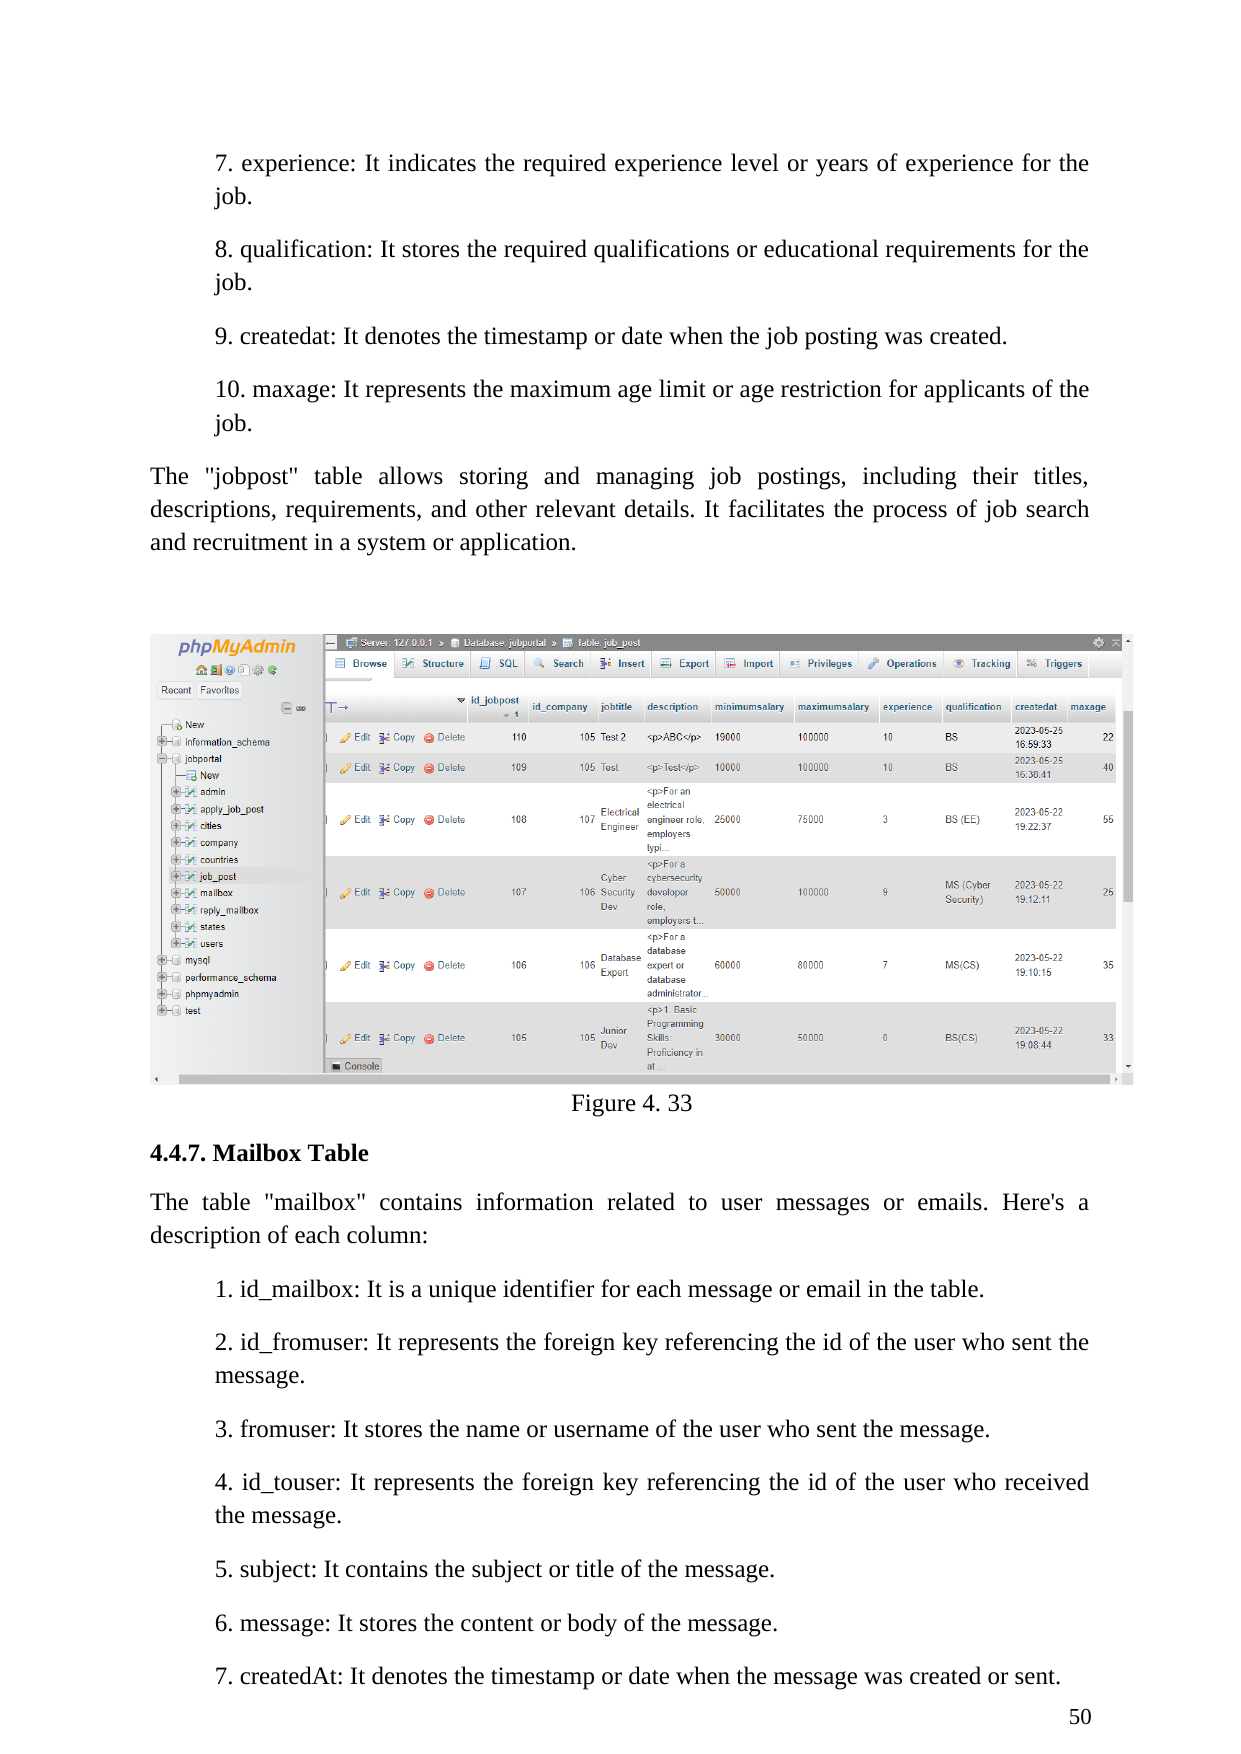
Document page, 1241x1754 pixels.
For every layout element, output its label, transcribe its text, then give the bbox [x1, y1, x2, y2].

subtitle Mailbox Table [150, 1138, 1123, 1167]
text 4. id_touser: It represents the foreign key referencing the id of the user who received the message. [214, 1467, 1090, 1529]
text 6. message: It stores the content or body of the message. [214, 1608, 1090, 1636]
text The table "mailbox" contains information related to user messages or emails. Here's a description of each column: [150, 1187, 1090, 1249]
text 8. qualification: It stores the required qualifications or educational requirements for the job. [214, 234, 1090, 296]
text Figure 4. 33 [139, 1088, 1123, 1117]
picture [150, 634, 1134, 1085]
text 10. maxage: It represents the maximum age limit or age restriction for applicants of the job. [214, 374, 1090, 436]
text 2. id_fromuser: It represents the foreign key referencing the id of the user who sent the message. [214, 1327, 1090, 1389]
text 7. createdAt: It denotes the timestamp or date when the message was created or sent. [214, 1661, 1090, 1690]
text The "jobpost" table allows storing and managing job postings, including their titles, descriptions, requirements, and other relevant details. It facilitates the process of job search and recruitment in a system or application. [150, 461, 1090, 556]
text 3. fromuser: It stores the name or username of the user who sent the message. [214, 1414, 1090, 1443]
text 1. id_mailbox: It is a unique identifier for each message or email in the table. [214, 1274, 1090, 1303]
text 9. createdat: It denotes the timestamp or date when the job posting was created. [214, 321, 1090, 350]
text 5. subject: It contains the subject or title of the message. [214, 1554, 1090, 1583]
text 7. experience: It indicates the required experience level or years of experience for the job. [214, 148, 1090, 210]
